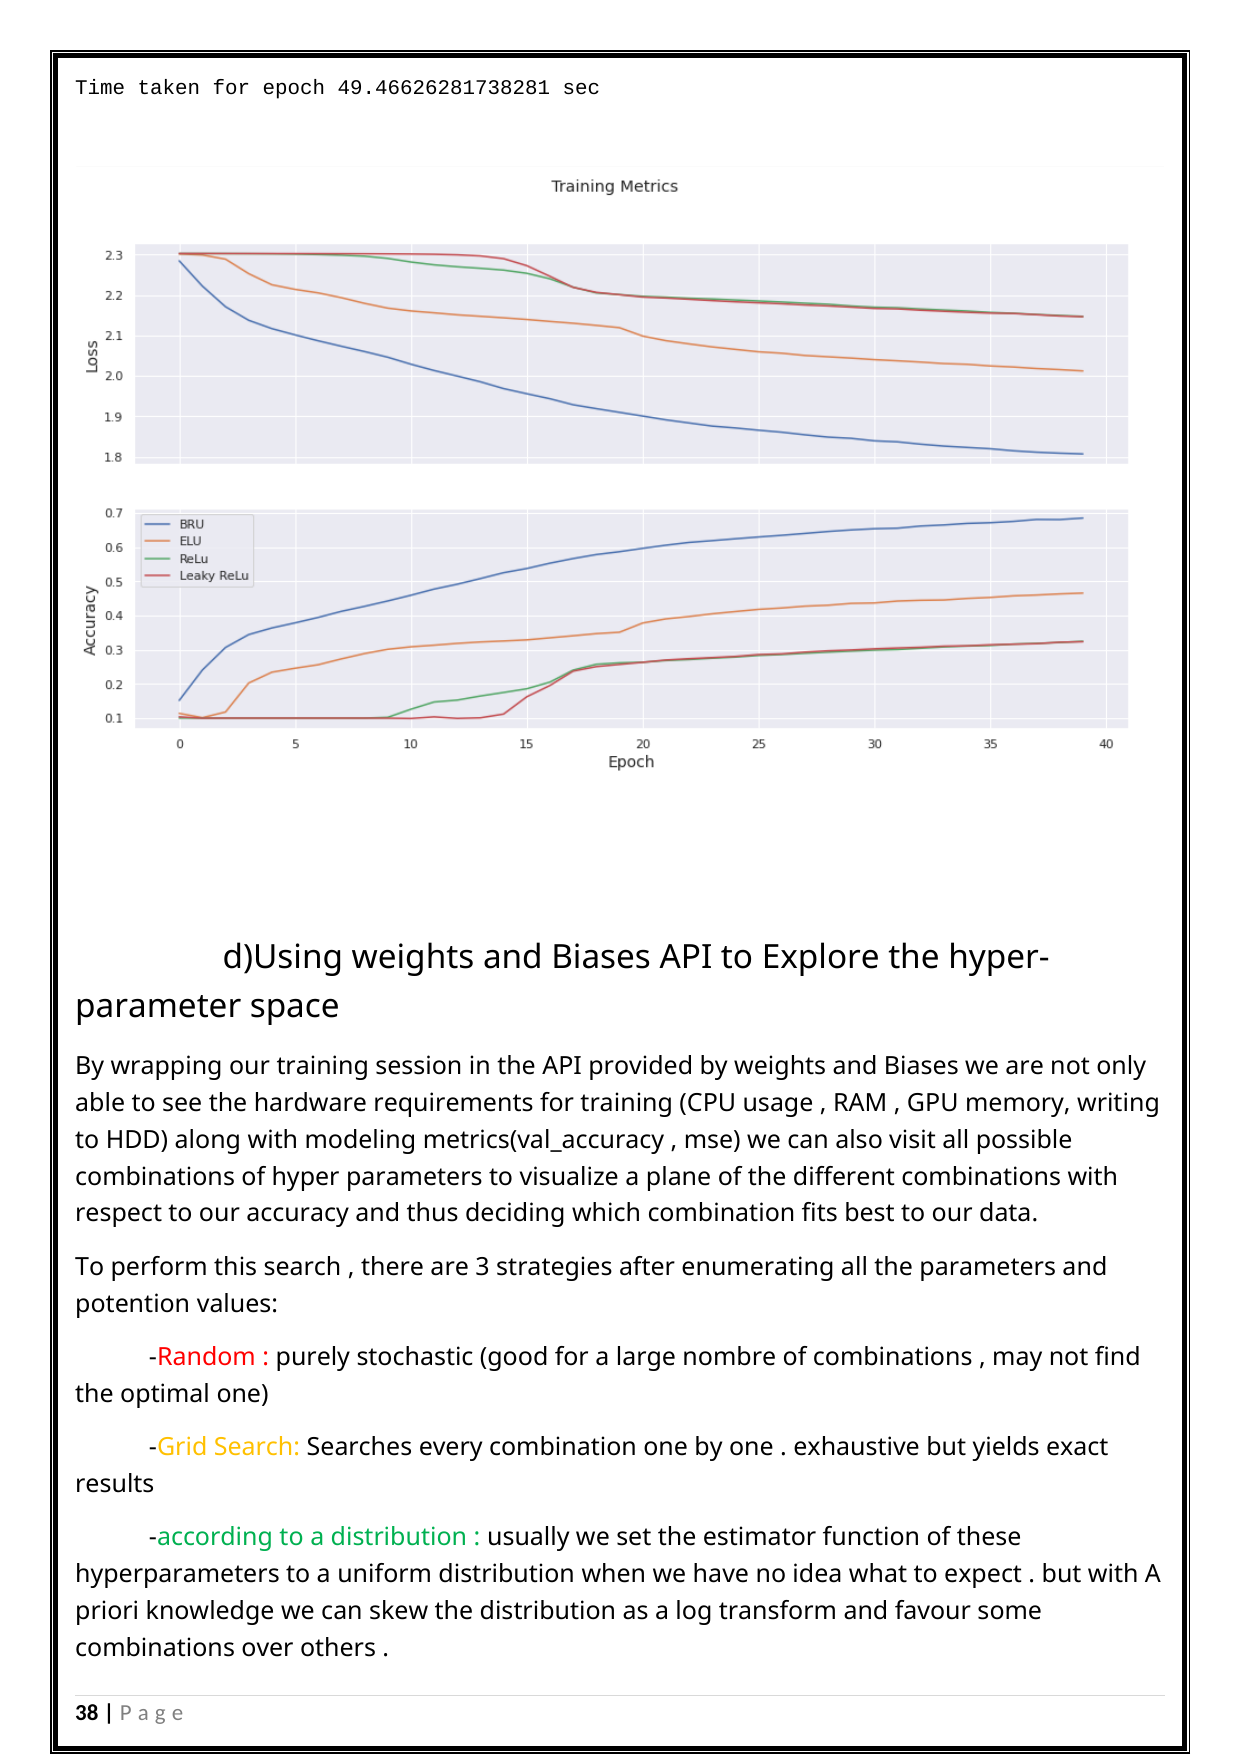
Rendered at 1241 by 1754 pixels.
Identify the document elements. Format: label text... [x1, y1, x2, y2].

text -Grid Search: Searches every combination one by one . exhaustive but yields exact results [75, 1429, 1165, 1500]
text Time taken for epoch 49.46626281738281 sec [75, 75, 1165, 100]
text -according to a distribution : usually we set the estimator function of these hyperparameters to a uniform distribution when we have no idea what to expect . but with A priori knowledge we can skew the distribution as a log transform and favour some combinations over others . [75, 1519, 1165, 1663]
text By wrapping our training session in the API provided by weights and Biases we are not only able to see the hardware requirements for training (CPU usage , RAM , GPU memory, writing to HDD) along with modeling metrics(val_accuracy , mse) we can also visit all possible combinations of hyper parameters to visualize a plane of the different combinations with respect to our accuracy and thus deciding which combination fits best to our data. [75, 1048, 1165, 1229]
text -Random : purely stochastic (good for a large nombre of combinations , may not find the optimal one) [75, 1339, 1165, 1409]
text d)Using weights and Biases API to Explore the hyper-parameter space [75, 933, 1165, 1028]
picture [75, 166, 1164, 784]
text To perform this search , there are 3 strategies after enumerating all the parameters and potention values: [75, 1248, 1165, 1319]
